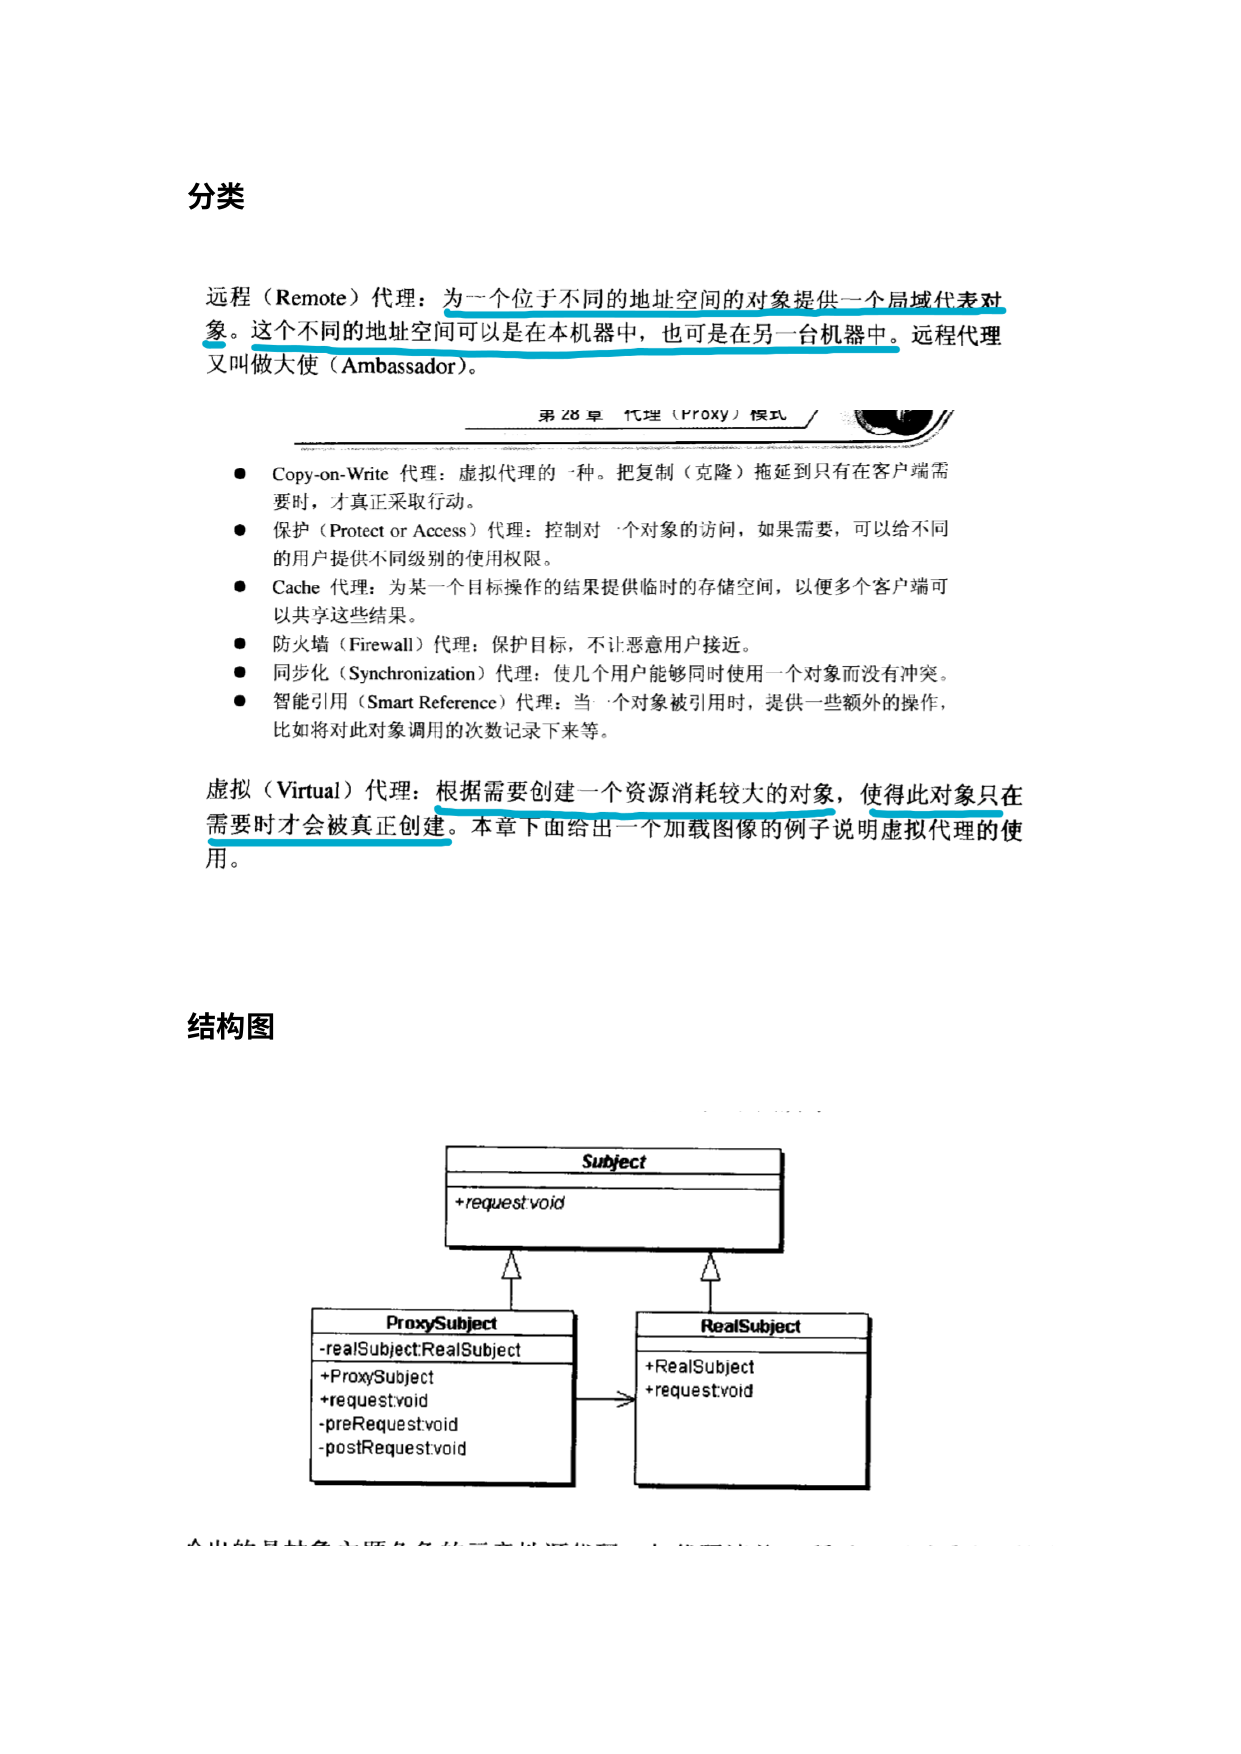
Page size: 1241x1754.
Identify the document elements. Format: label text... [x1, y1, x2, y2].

picture [187, 410, 1053, 741]
picture [187, 768, 1053, 894]
picture [187, 280, 1053, 383]
subtitle 结构图 [187, 992, 1053, 1057]
picture [187, 1111, 1053, 1546]
subtitle 分类 [187, 162, 1053, 227]
